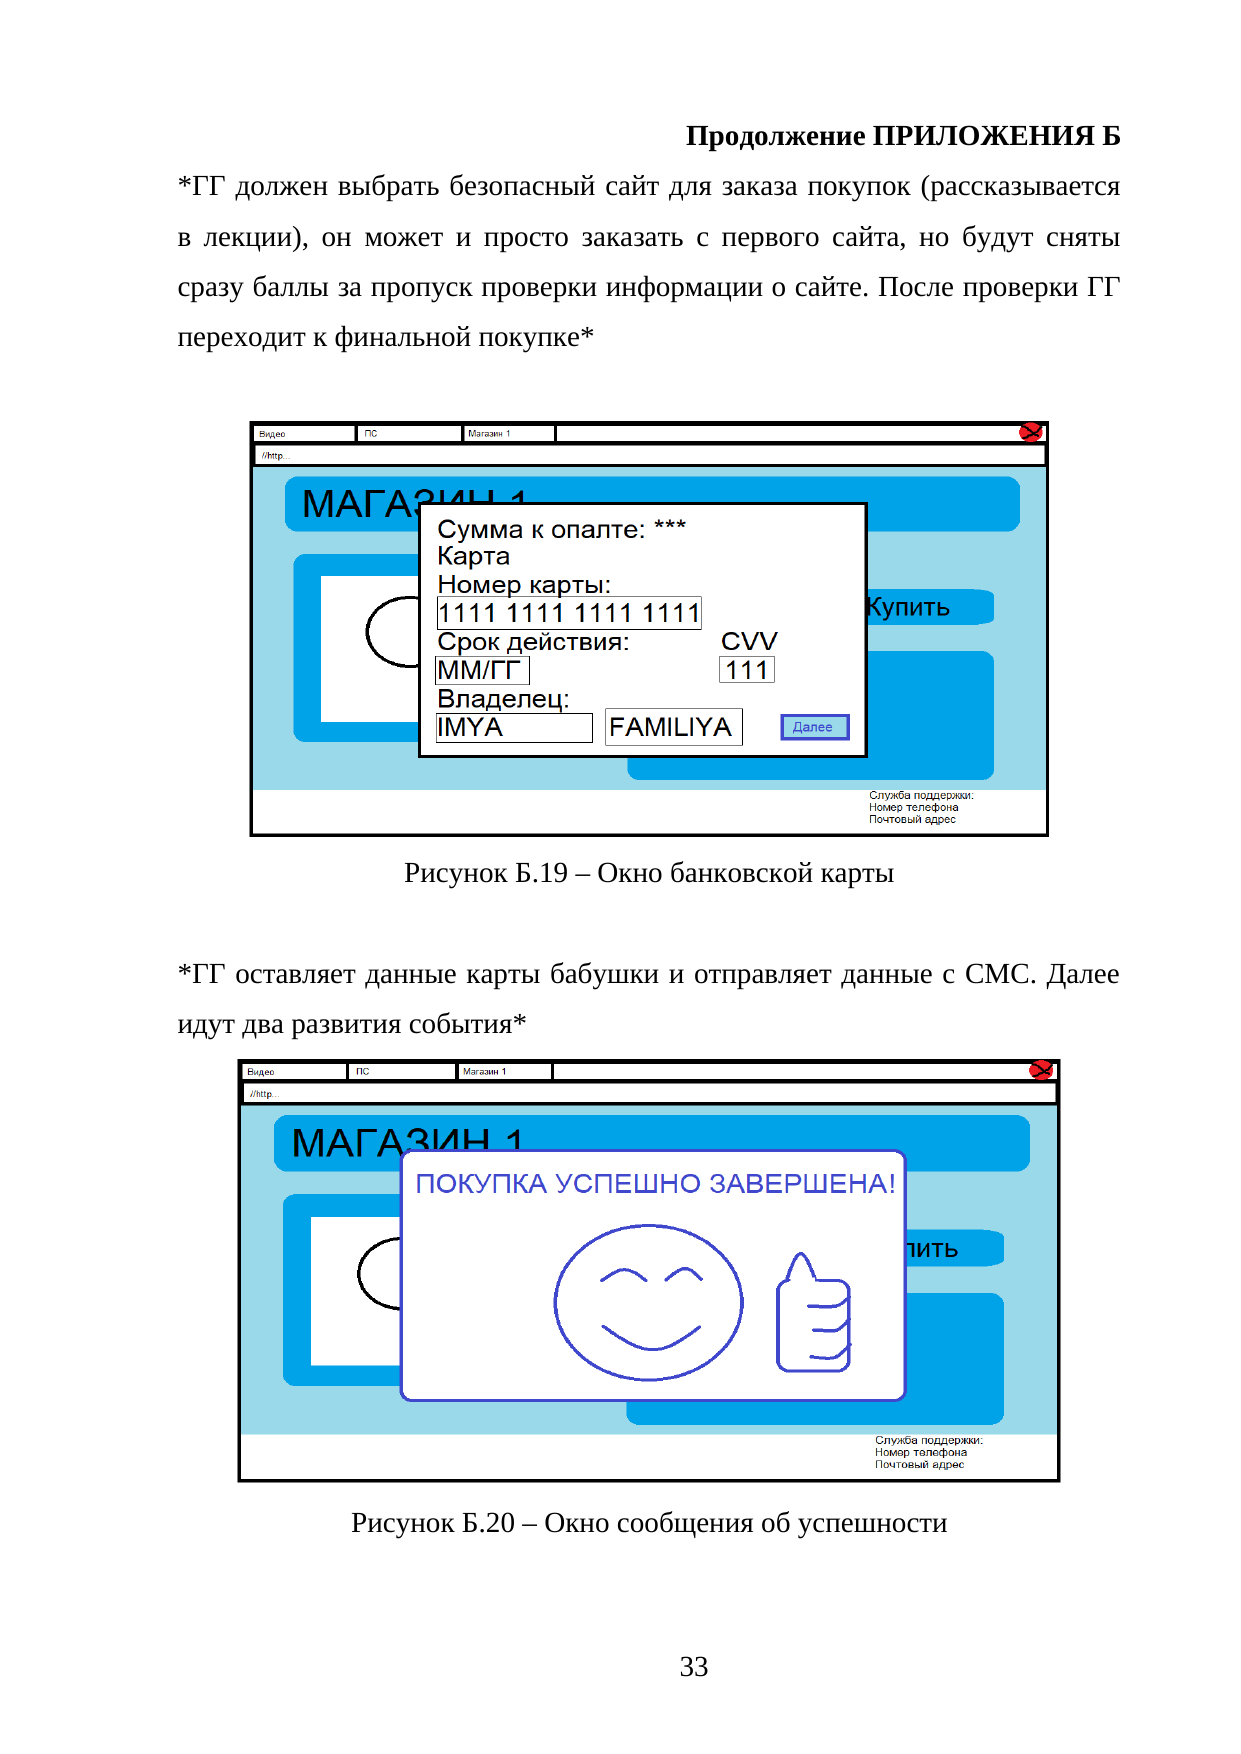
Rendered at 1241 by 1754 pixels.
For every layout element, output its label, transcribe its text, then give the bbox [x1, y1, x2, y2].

text Продолжение ПРИЛОЖЕНИЯ Б [177, 118, 1122, 152]
text Рисунок Б.20 – Окно сообщения об успешности [177, 1505, 1121, 1538]
picture [245, 420, 1053, 839]
picture [233, 1056, 1065, 1488]
text *ГГ оставляет данные карты бабушки и отправляет данные с СМС. Далее идут два развития события* [177, 956, 1121, 1040]
text *ГГ должен выбрать безопасный сайт для заказа покупок (рассказывается в лекции), он может и просто заказать с первого сайта, но будут сняты сразу баллы за пропуск проверки информации о сайте. После проверки ГГ переходит к финальной покупке* [177, 168, 1121, 353]
text Рисунок Б.19 – Окно банковской карты [177, 856, 1121, 889]
